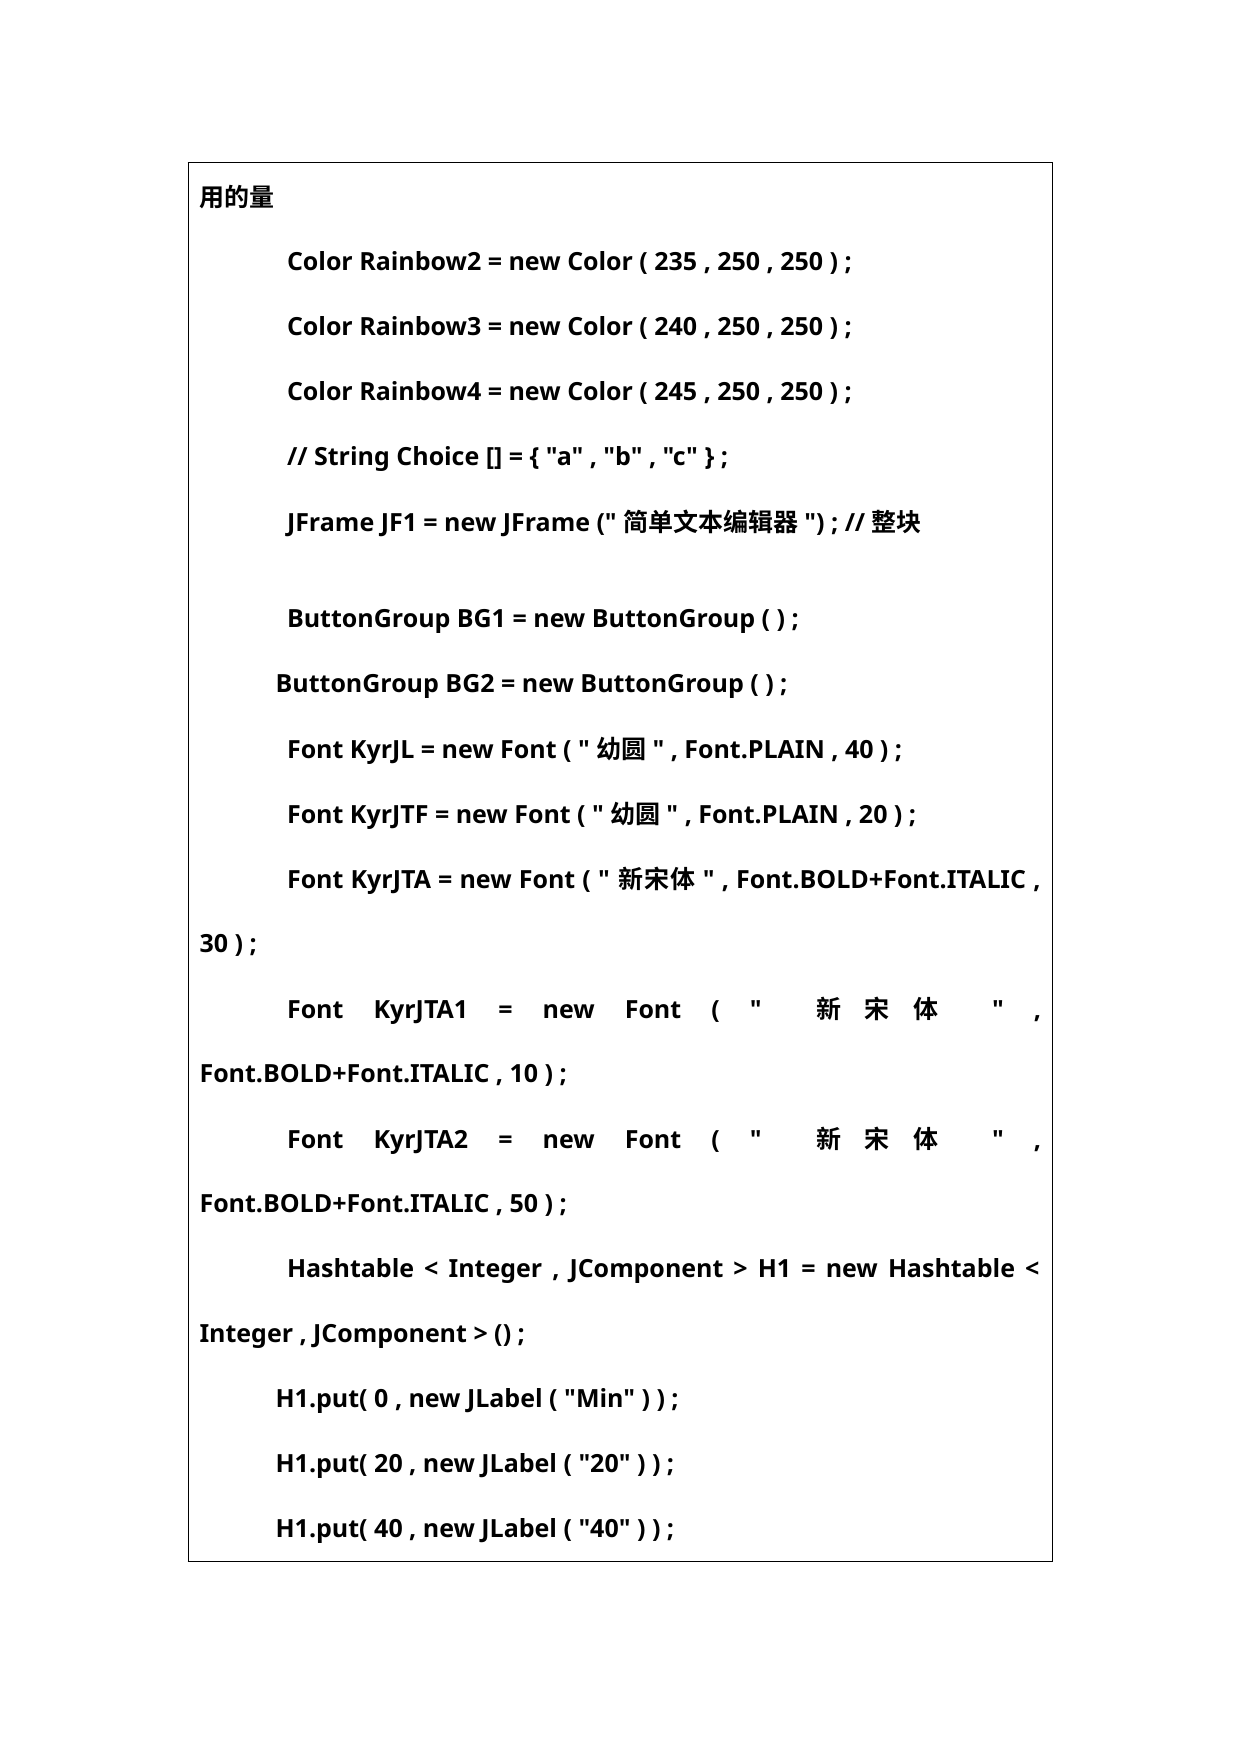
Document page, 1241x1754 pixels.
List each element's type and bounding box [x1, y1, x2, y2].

table_cell [189, 163, 1052, 1561]
